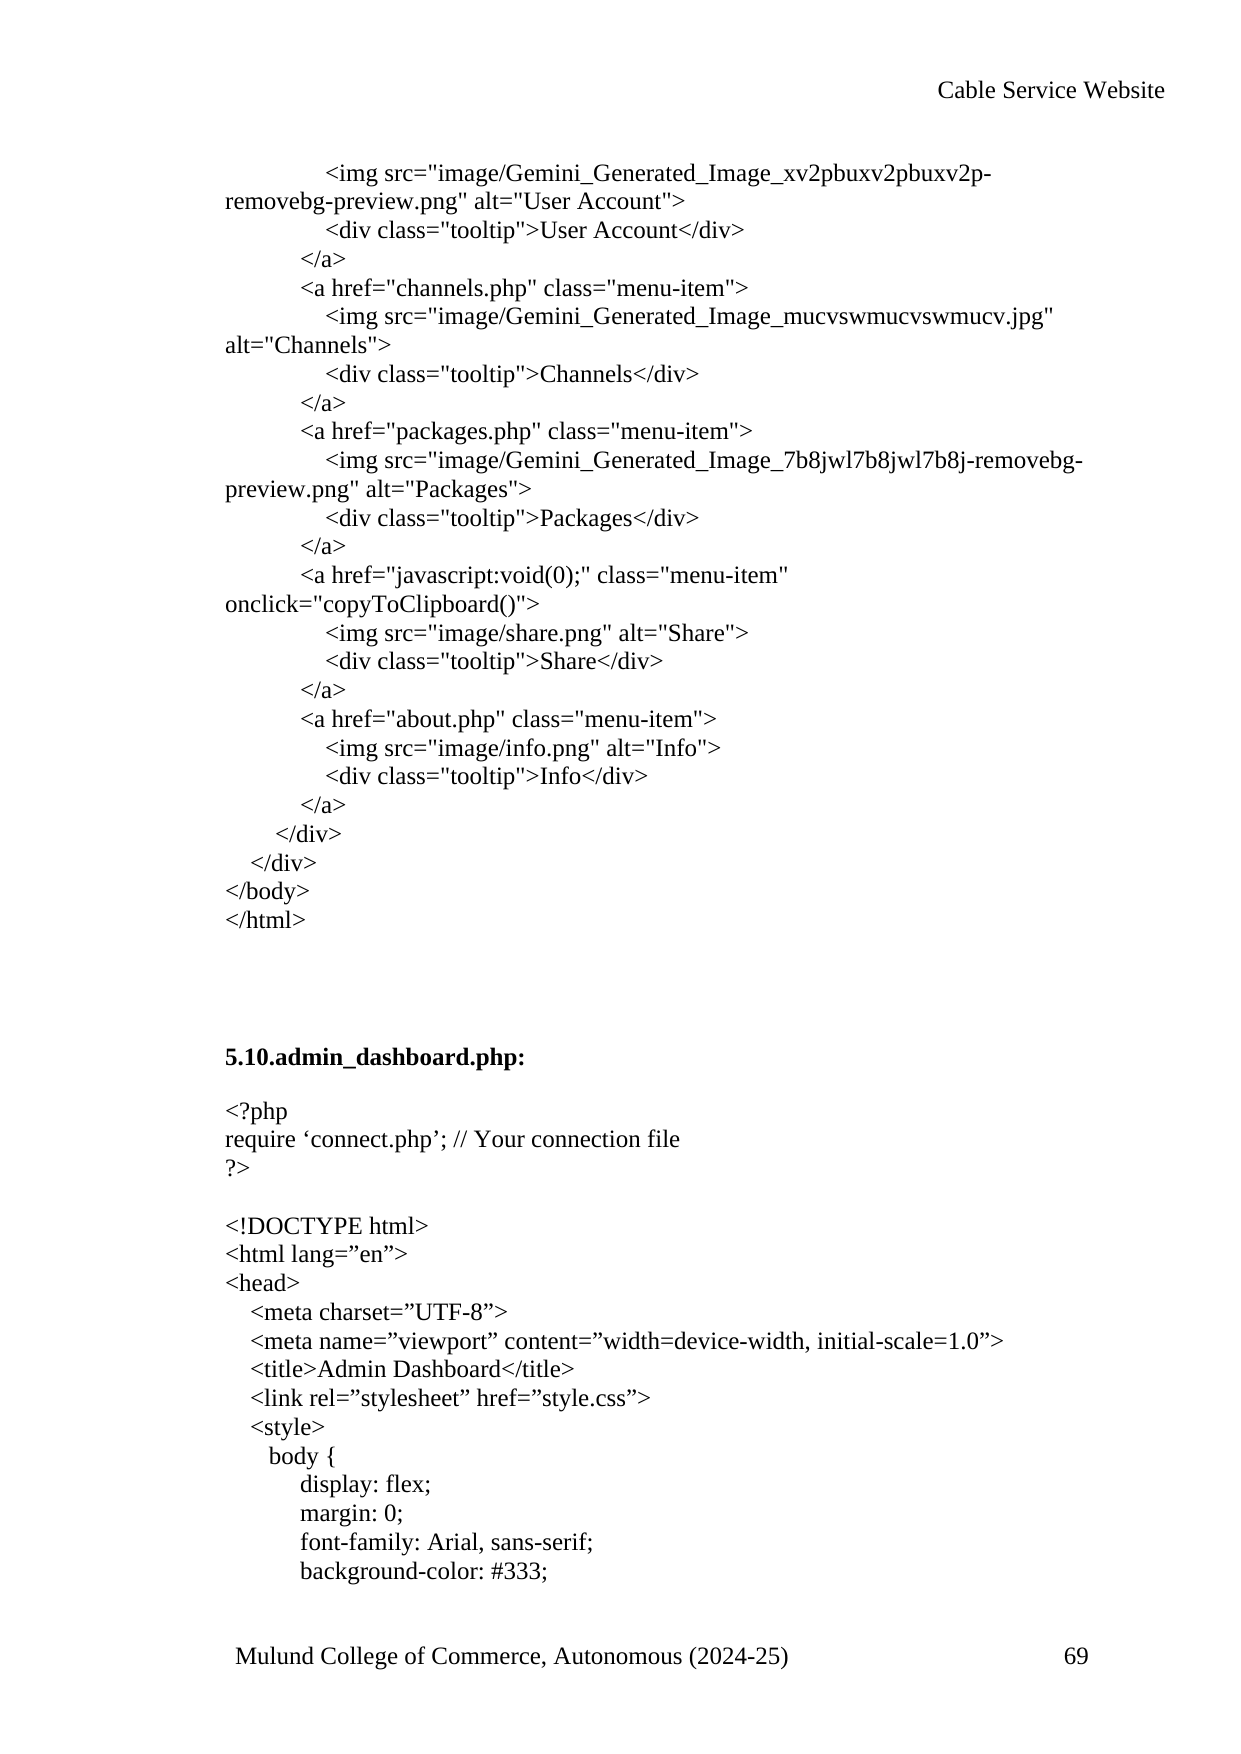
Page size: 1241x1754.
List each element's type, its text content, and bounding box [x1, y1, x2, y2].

text <!DOCTYPE html> [225, 1211, 1090, 1239]
text ?> [225, 1153, 1090, 1182]
text <img src="image/info.png" alt="Info"> [225, 733, 1090, 761]
text require ‘connect.php’; // Your connection file [225, 1124, 1090, 1153]
text </a> [225, 388, 1090, 416]
text <?php [225, 1096, 1090, 1124]
text </a> [225, 675, 1090, 704]
text <title>Admin Dashboard</title> [225, 1354, 1090, 1383]
text background-color: #333; [225, 1556, 1090, 1584]
text <a href="channels.php" class="menu-item"> [225, 273, 1090, 301]
text <head> [225, 1268, 1090, 1297]
text <style> [225, 1412, 1090, 1441]
text <div class="tooltip">User Account</div> [225, 215, 1090, 244]
text <meta charset=”UTF-8”> [225, 1297, 1090, 1326]
text body { [225, 1441, 1090, 1469]
text font-family: Arial, sans-serif; [225, 1527, 1090, 1556]
text </body> [225, 876, 1090, 905]
text </html> [225, 905, 1090, 934]
text <div class="tooltip">Packages</div> [225, 503, 1090, 531]
text <div class="tooltip">Info</div> [225, 761, 1090, 790]
subtitle 5.10.admin_dashboard.php: [225, 1042, 1090, 1071]
text display: flex; [225, 1469, 1090, 1498]
text <a href="javascript:void(0);" class="menu-item" onclick="copyToClipboard()"> [225, 560, 1090, 618]
text </div> [225, 819, 1090, 848]
text <img src="image/Gemini_Generated_Image_xv2pbuxv2pbuxv2p-removebg-preview.png" alt="User Account"> [225, 158, 1090, 215]
text </a> [225, 790, 1090, 819]
text <div class="tooltip">Share</div> [225, 646, 1090, 675]
text <meta name=”viewport” content=”width=device-width, initial-scale=1.0”> [225, 1326, 1090, 1354]
text <img src="image/Gemini_Generated_Image_mucvswmucvswmucv.jpg" alt="Channels"> [225, 301, 1090, 359]
text margin: 0; [225, 1498, 1090, 1527]
text <html lang=”en”> [225, 1239, 1090, 1268]
text </a> [225, 531, 1090, 560]
text <img src="image/share.png" alt="Share"> [225, 618, 1090, 646]
text </div> [225, 848, 1090, 876]
text <link rel=”stylesheet” href=”style.css”> [225, 1383, 1090, 1412]
text <a href="about.php" class="menu-item"> [225, 704, 1090, 733]
text <div class="tooltip">Channels</div> [225, 359, 1090, 388]
text <img src="image/Gemini_Generated_Image_7b8jwl7b8jwl7b8j-removebg-preview.png" alt="Packages"> [225, 445, 1090, 503]
text <a href="packages.php" class="menu-item"> [225, 416, 1090, 445]
text </a> [225, 244, 1090, 273]
